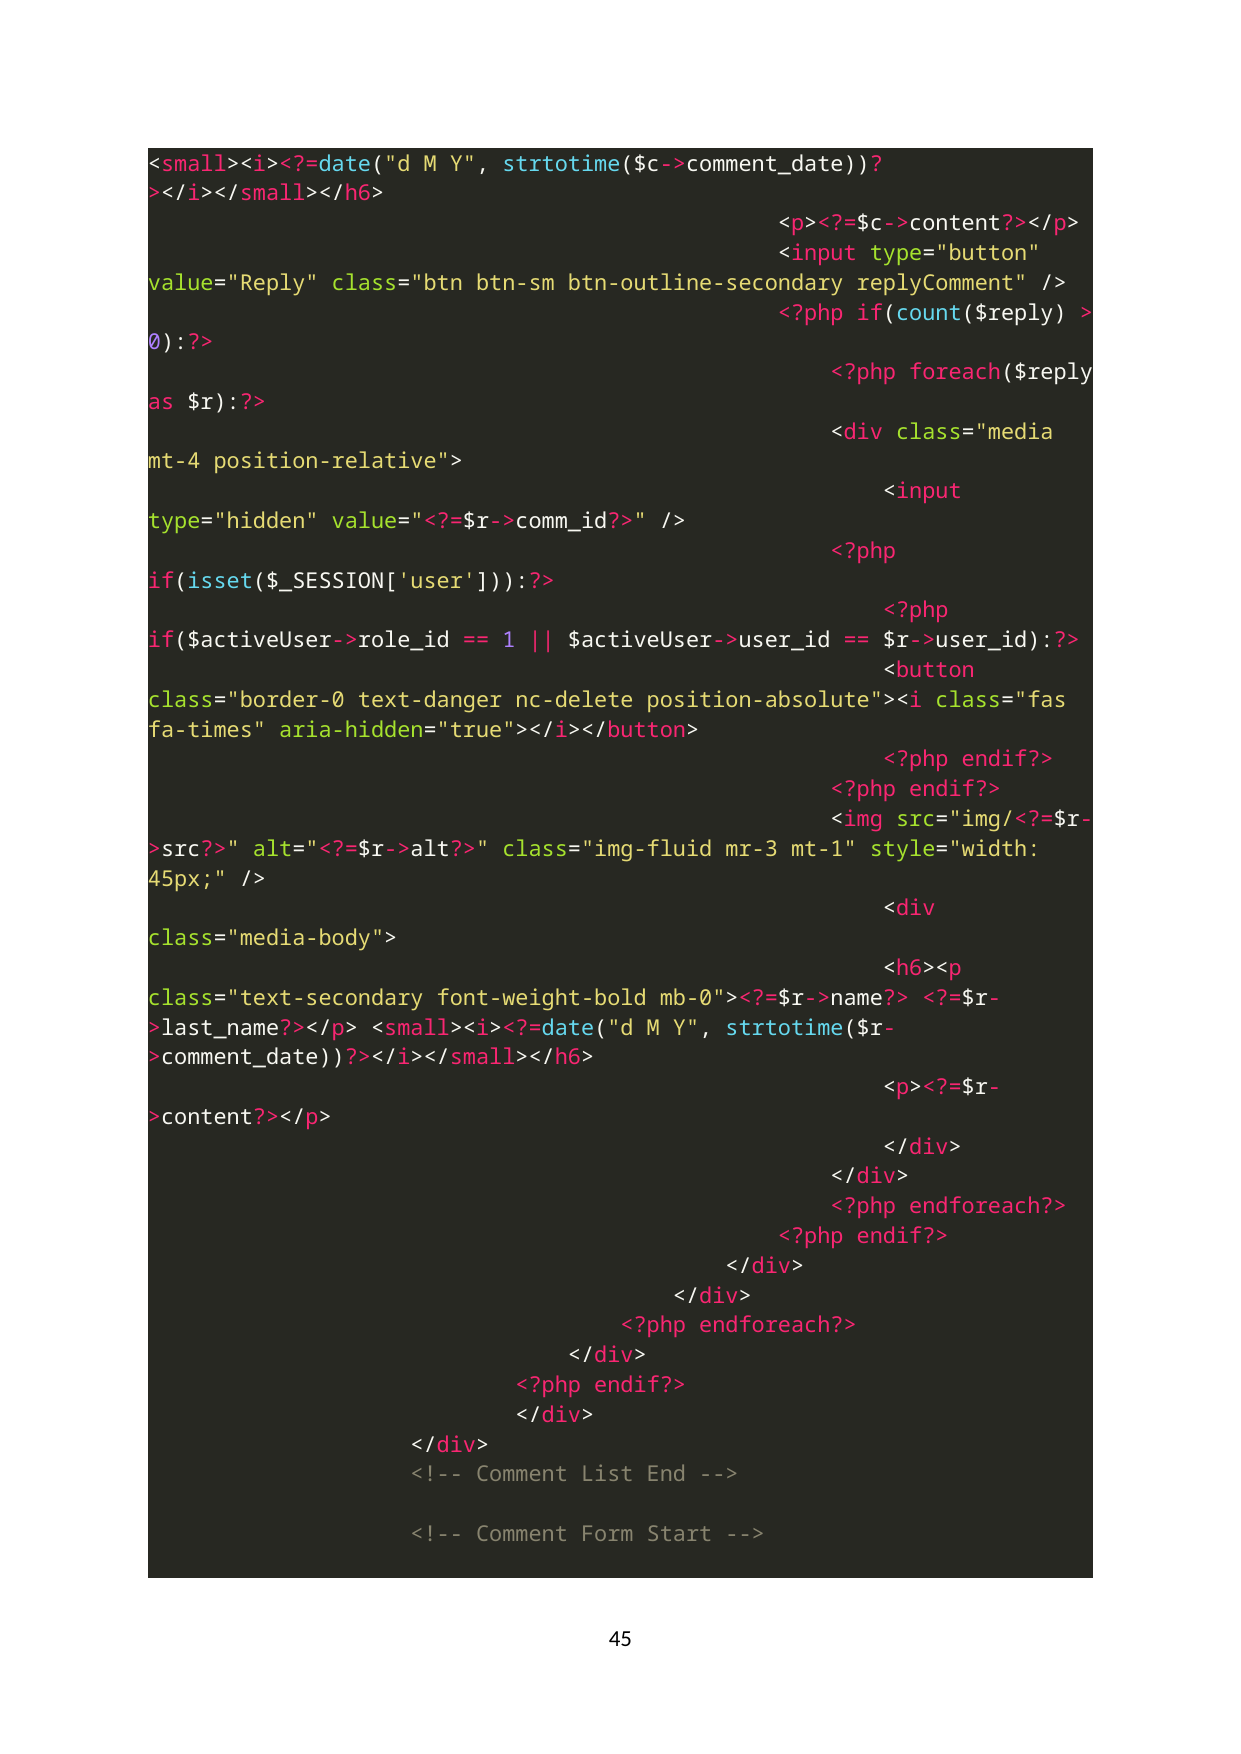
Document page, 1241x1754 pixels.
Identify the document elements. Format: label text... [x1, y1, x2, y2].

text <?php endif?> [148, 1369, 1093, 1399]
text <!-- Comment List End --> [148, 1458, 1093, 1488]
text <!-- Comment Form Start --> [148, 1518, 1093, 1548]
text <?php if(count($reply) > 0):?> [148, 297, 1093, 356]
text </div> [148, 1429, 1093, 1458]
text </div> [148, 1339, 1093, 1369]
text <p><?=$r->content?></p> [148, 1071, 1093, 1131]
text <button class="border-0 text-danger nc-delete position-absolute"><i class="fas fa-times" aria-hidden="true"></i></button> [148, 654, 1093, 743]
text <?php endif?> [148, 743, 1093, 773]
text <div class="media mt-4 position-relative"> [148, 416, 1093, 475]
text <?php endif?> [148, 1220, 1093, 1250]
text <?php endforeach?> [148, 1309, 1093, 1339]
text </div> [148, 1280, 1093, 1309]
text </div> [148, 1399, 1093, 1429]
text <?php foreach($reply as $r):?> [148, 356, 1093, 416]
text <div class="media-body"> [148, 892, 1093, 952]
text </div> [148, 1161, 1093, 1190]
text <?php if($activeUser->role_id == 1 || $activeUser->user_id == $r->user_id):?> [148, 594, 1093, 654]
text <h6><p class="text-secondary font-weight-bold mb-0"><?=$r->name?> <?=$r->last_name?></p> <small><i><?=date("d M Y", strtotime($r->comment_date))?></i></small></h6> [148, 952, 1093, 1071]
text </div> [148, 1250, 1093, 1280]
text </div> [148, 1131, 1093, 1161]
text <img src="img/<?=$r->src?>" alt="<?=$r->alt?>" class="img-fluid mr-3 mt-1" style="width: 45px;" /> [148, 803, 1093, 892]
text <input type="button" value="Reply" class="btn btn-sm btn-outline-secondary replyComment" /> [148, 237, 1093, 297]
text <input type="hidden" value="<?=$r->comm_id?>" /> [148, 475, 1093, 535]
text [148, 148, 1093, 207]
text <p><?=$c->content?></p> [148, 207, 1093, 237]
text <?php endif?> [148, 773, 1093, 803]
text <?php endforeach?> [148, 1190, 1093, 1220]
text <?php if(isset($_SESSION['user'])):?> [148, 535, 1093, 594]
